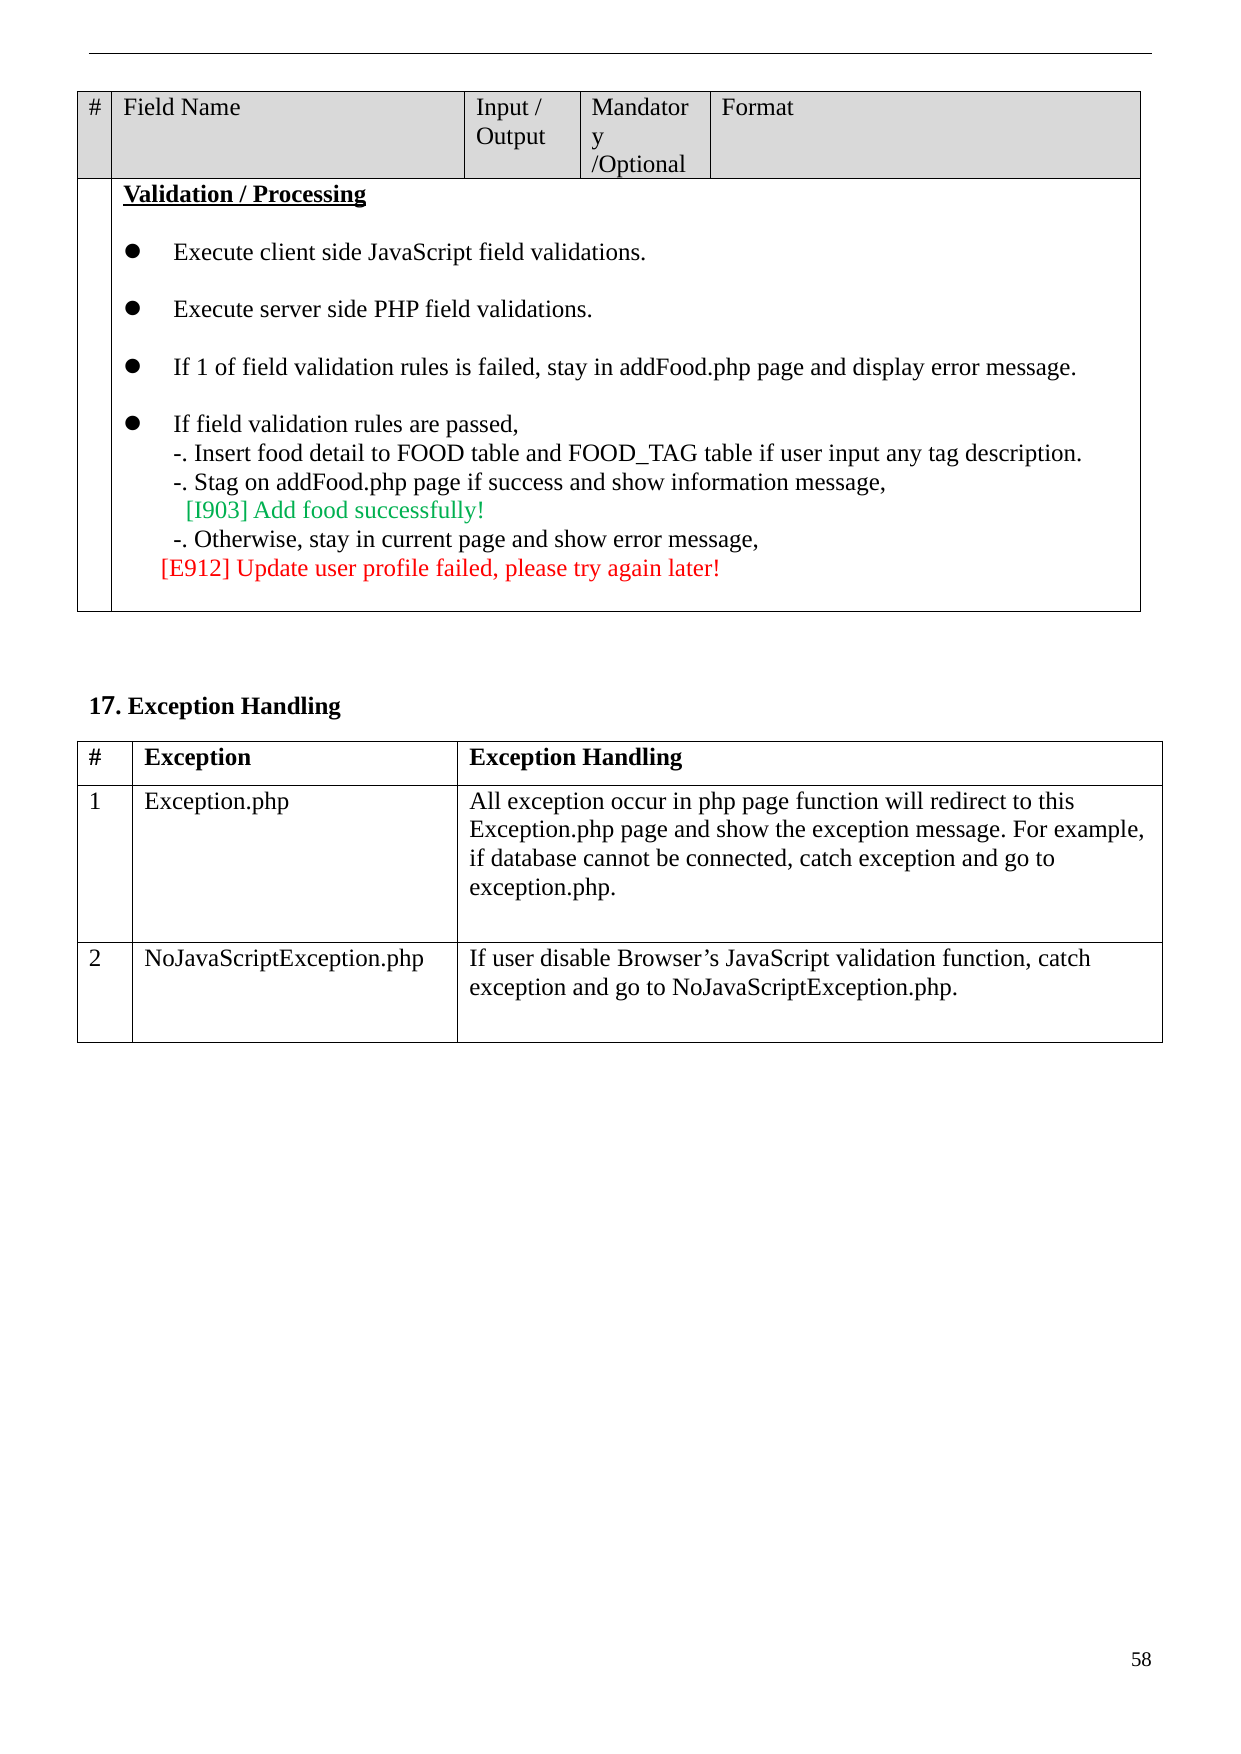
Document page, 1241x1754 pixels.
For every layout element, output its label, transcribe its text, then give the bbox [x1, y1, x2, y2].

table_header # [78, 742, 132, 785]
table_cell Validation / Processing Execute client side JavaScript field validations. Execute server side PHP field validations. If 1 of field validation rules is failed, stay in addFood.php page and display error message. If field validation rules are passed, -. Insert food detail to FOOD table and FOOD_TAG table if user input any tag description. -. Stag on addFood.php page if success and show information message, [I903] Add food successfully! -. Otherwise, stay in current page and show error message, [E912] Update user profile failed, please try again later! [112, 179, 1140, 611]
table_cell 2 [78, 943, 132, 1042]
table_cell [78, 179, 111, 611]
table_header Mandatory /Optional [581, 92, 710, 178]
table_header # [78, 92, 111, 178]
table_header Exception [133, 742, 457, 785]
table_cell 1 [78, 786, 132, 942]
subtitle 17. Exception Handling [89, 688, 1152, 722]
table_header Field Name [112, 92, 464, 178]
table_cell NoJavaScriptException.php [133, 943, 457, 1042]
table_cell All exception occur in php page function will redirect to this Exception.php page and show the exception message. For example, if database cannot be connected, catch exception and go to exception.php. [458, 786, 1162, 942]
table_header Format [711, 92, 1140, 178]
table_cell If user disable Browser’s JavaScript validation function, catch exception and go to NoJavaScriptException.php. [458, 943, 1162, 1042]
table_cell Exception.php [133, 786, 457, 942]
table_header Exception Handling [458, 742, 1162, 785]
table_header Input / Output [465, 92, 580, 178]
